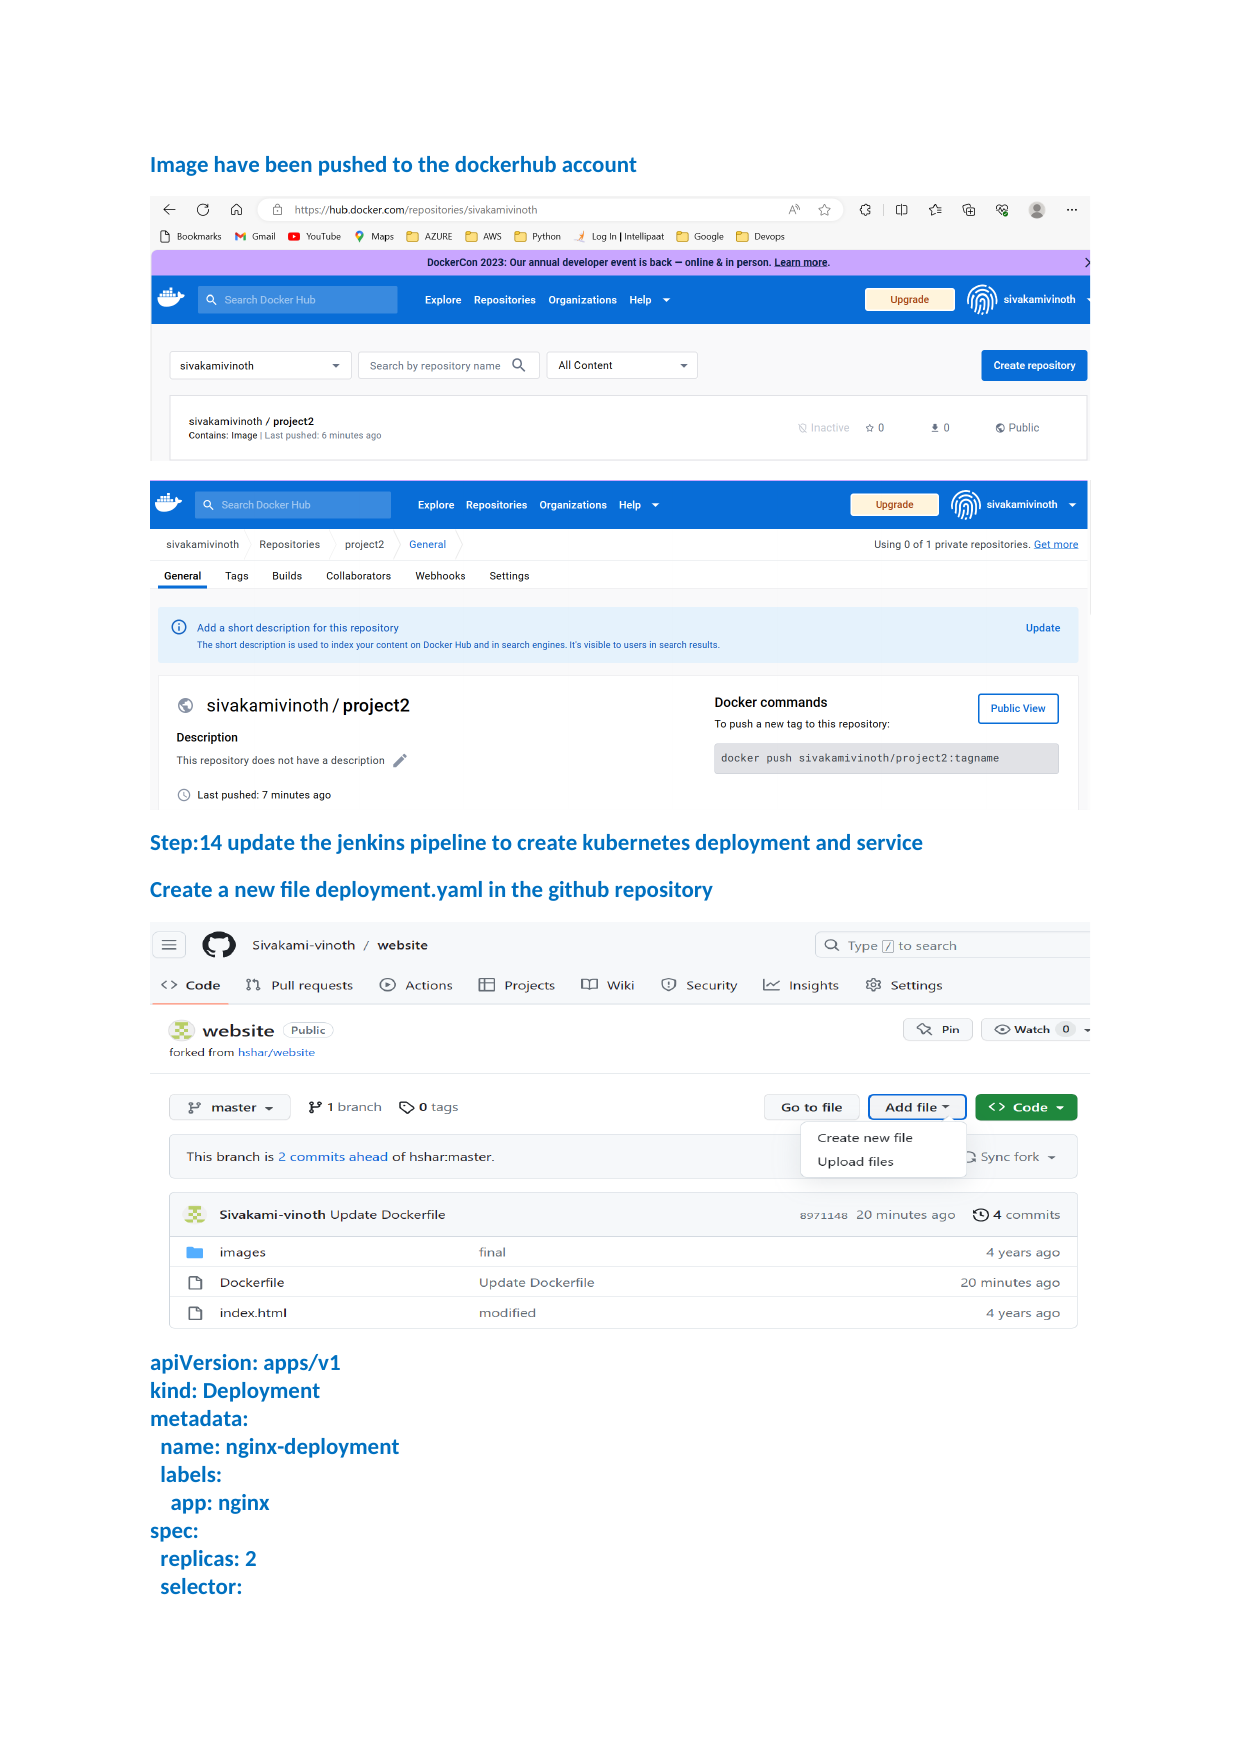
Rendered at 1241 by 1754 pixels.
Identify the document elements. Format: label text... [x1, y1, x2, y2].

text selector: [150, 1572, 1090, 1600]
picture [150, 480, 1091, 810]
picture [150, 922, 1091, 1329]
text kind: Deployment [150, 1376, 1090, 1404]
text app: nginx [150, 1488, 1090, 1516]
text labels: [150, 1460, 1090, 1488]
text replicas: 2 [150, 1544, 1090, 1572]
text apiVersion: apps/v1 [150, 1348, 1090, 1376]
text Image have been pushed to the dockerhub account [150, 150, 1090, 178]
text name: nginx-deployment [150, 1432, 1090, 1460]
text metadata: [150, 1404, 1090, 1432]
text Create a new file deployment.yaml in the github repository [150, 875, 1090, 903]
picture [150, 196, 1091, 461]
text Step:14 update the jenkins pipeline to create kubernetes deployment and service [150, 828, 1090, 856]
text spec: [150, 1516, 1090, 1544]
